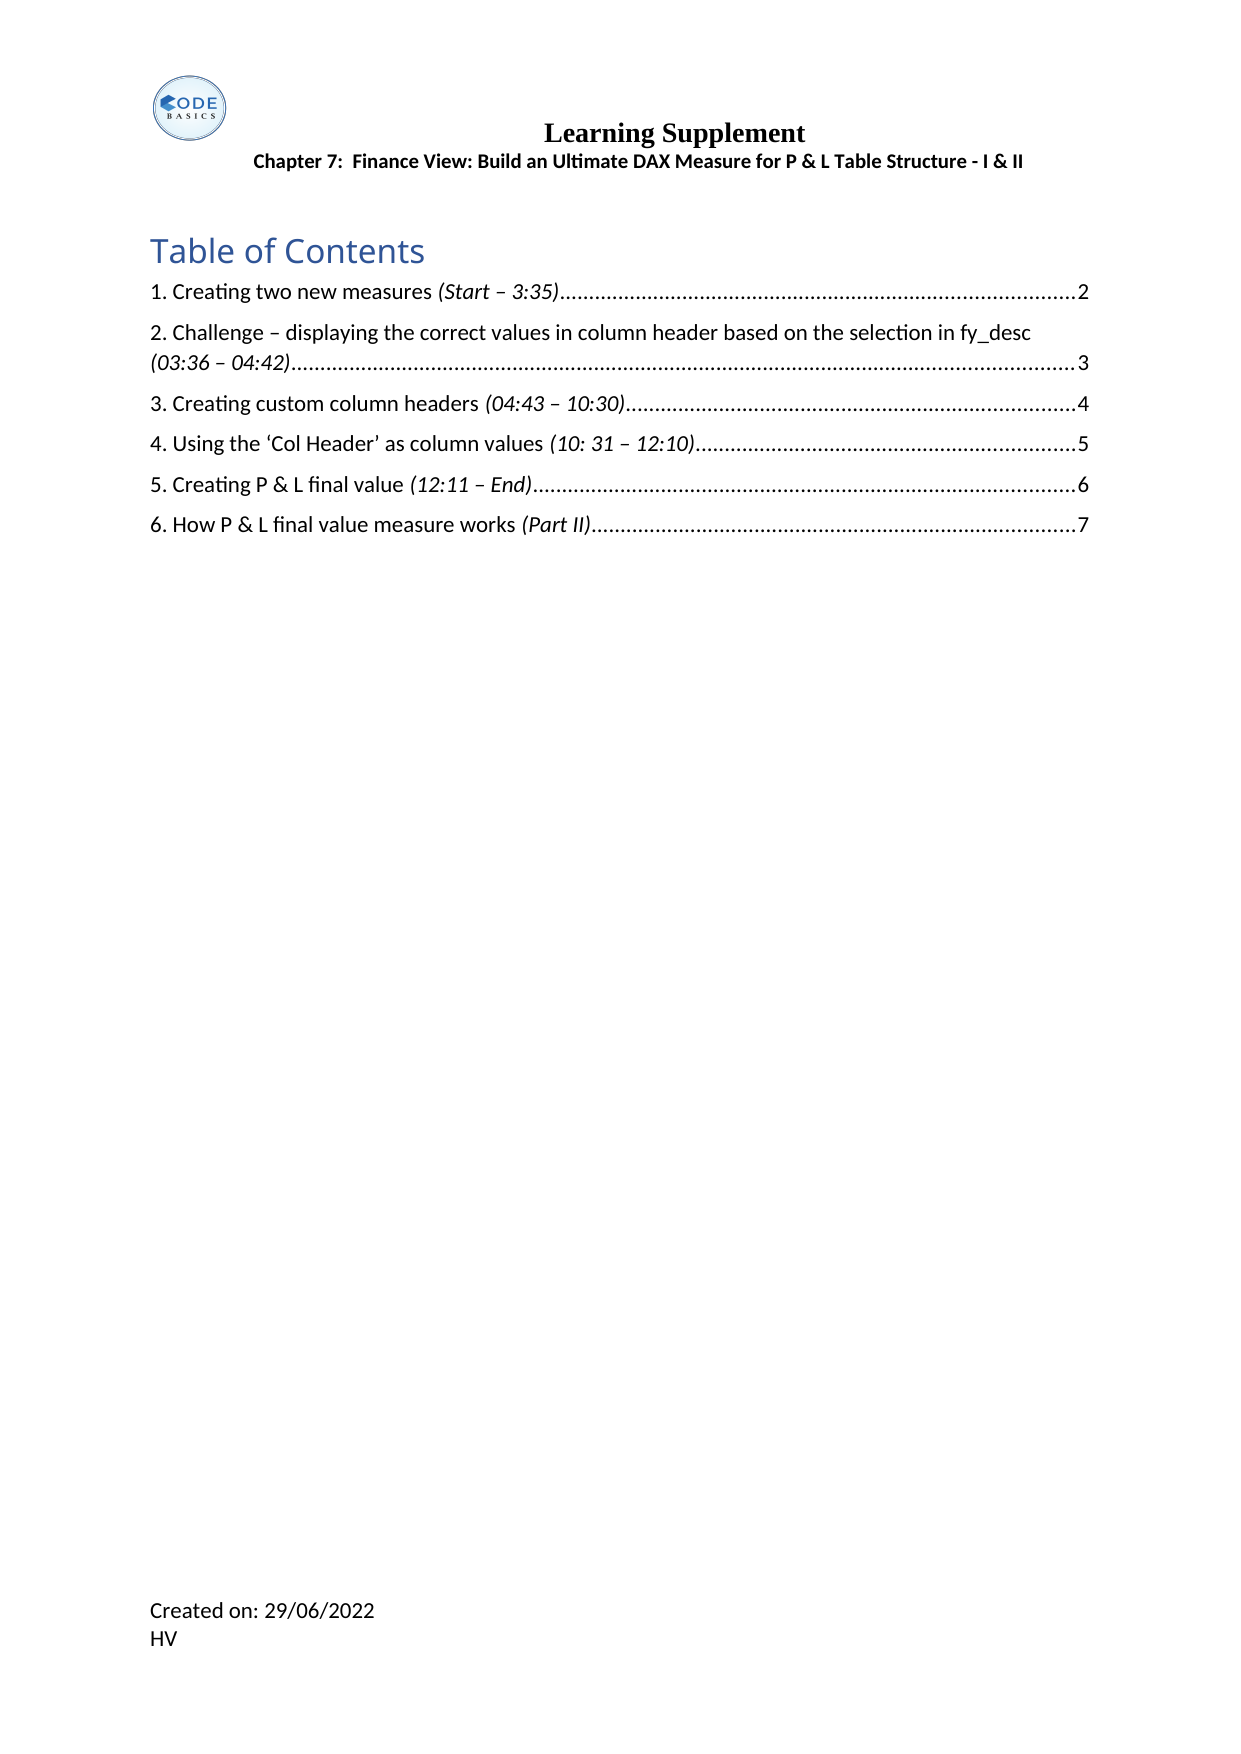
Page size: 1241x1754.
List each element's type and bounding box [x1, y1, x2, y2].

picture [150, 73, 229, 143]
